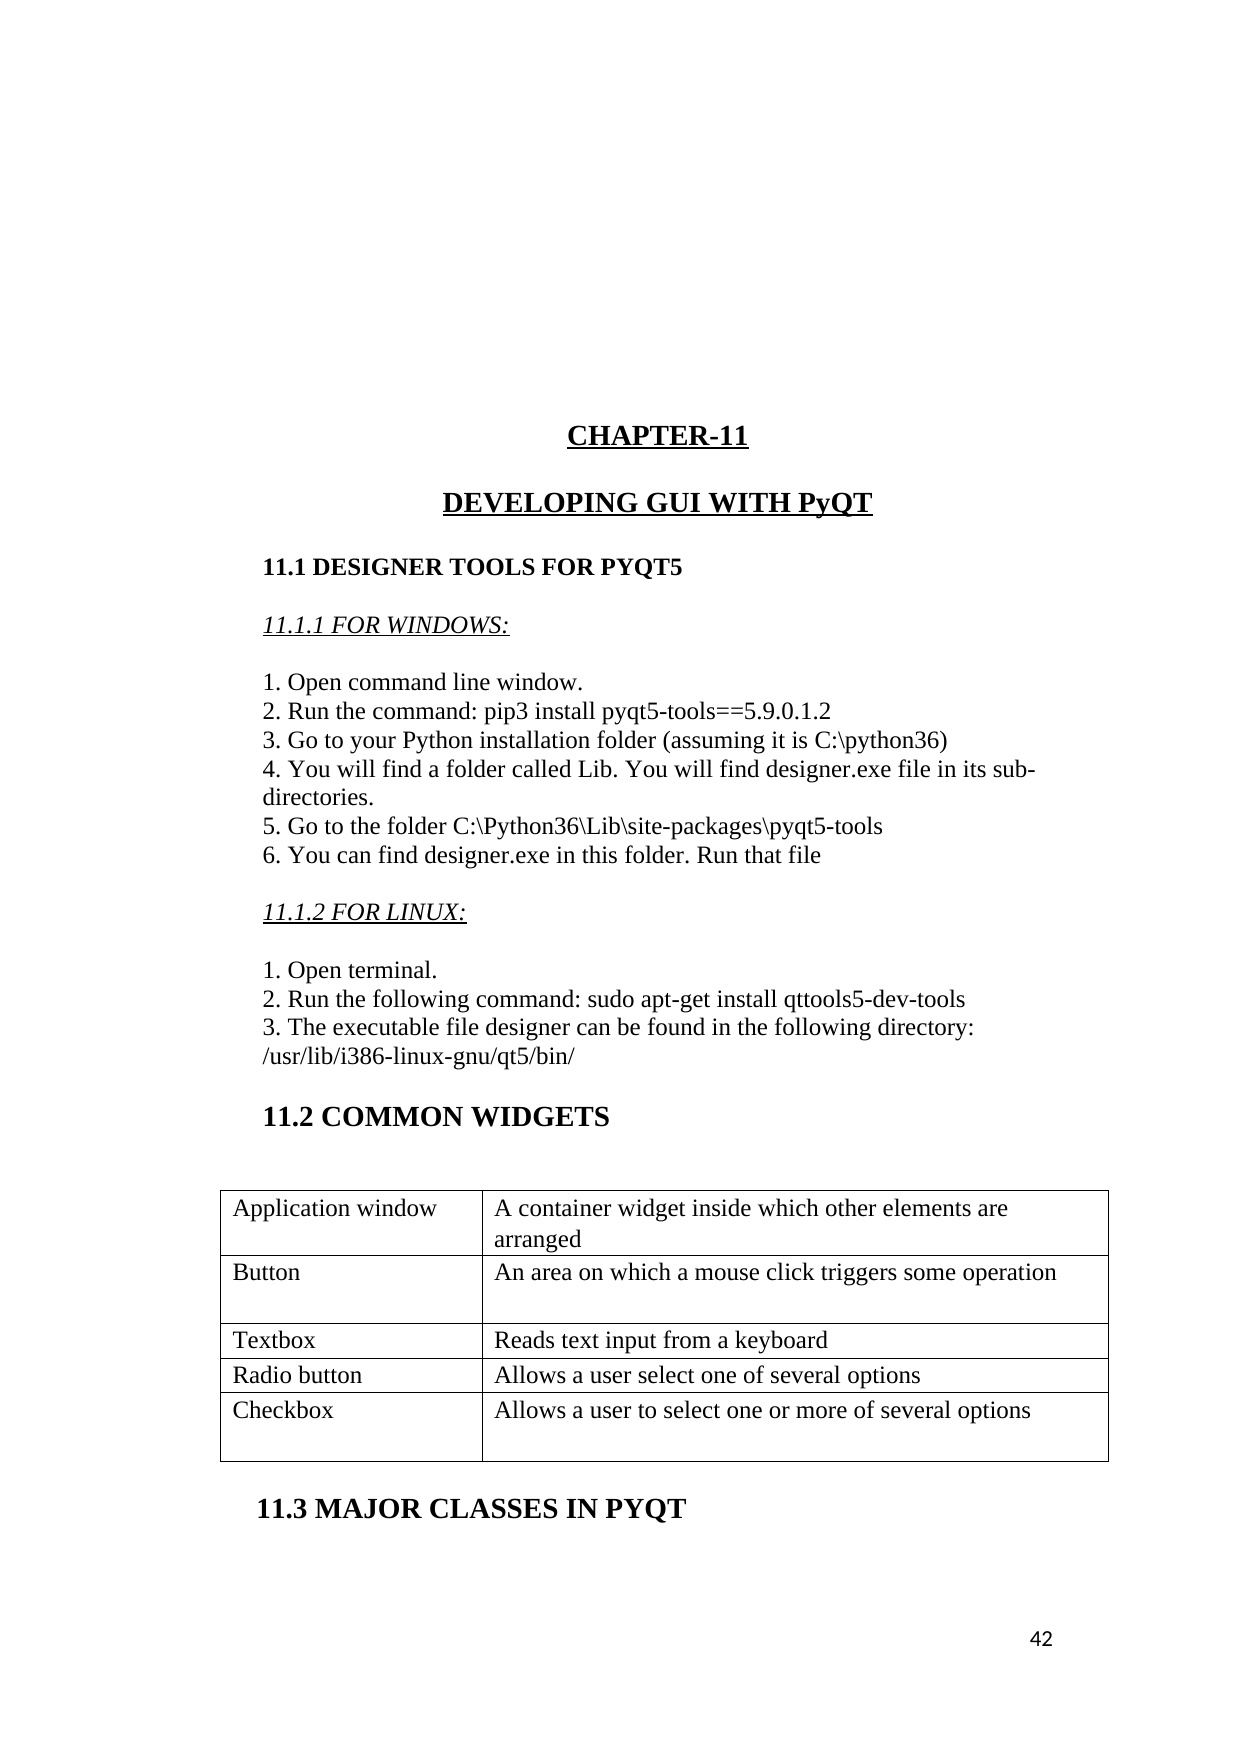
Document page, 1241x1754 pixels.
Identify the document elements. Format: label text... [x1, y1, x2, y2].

list 2. Run the command: pip3 install pyqt5-tools==5.9.0.1.2 [262, 696, 1053, 725]
table_cell Allows a user select one of several options [483, 1359, 1108, 1392]
list 3. The executable file designer can be found in the following directory: [262, 1012, 1053, 1041]
list directories. [262, 782, 1053, 811]
list 5. Go to the folder C:\Python36\Lib\site-packages\pyqt5-tools [262, 811, 1053, 840]
list 6. You can find designer.exe in this folder. Run that file [262, 840, 1053, 869]
table_cell Textbox [221, 1324, 482, 1357]
table_cell An area on which a mouse click triggers some operation [483, 1256, 1108, 1323]
table_cell Radio button [221, 1359, 482, 1392]
list DEVELOPING GUI WITH PyQT [262, 485, 1053, 519]
table_cell Checkbox [221, 1393, 482, 1461]
list 2. Run the following command: sudo apt-get install qttools5-dev-tools [262, 984, 1053, 1012]
table_header Application window [221, 1191, 482, 1255]
list 11.1.1 FOR WINDOWS: [262, 610, 1053, 639]
table_header A container widget inside which other elements are arranged [483, 1191, 1108, 1255]
text 11.3 MAJOR CLASSES IN PYQT [187, 1491, 1053, 1524]
table_cell Button [221, 1256, 482, 1323]
list 11.2 COMMON WIDGETS [262, 1099, 1053, 1132]
list 3. Go to your Python installation folder (assuming it is C:\python36) [262, 725, 1053, 754]
list 4. You will find a folder called Lib. You will find designer.exe file in its sub- [262, 754, 1053, 782]
table_cell Reads text input from a keyboard [483, 1324, 1108, 1357]
list 1. Open terminal. [262, 955, 1053, 984]
list 11.1 DESIGNER TOOLS FOR PYQT5 [262, 552, 1053, 581]
list 11.1.2 FOR LINUX: [262, 897, 1053, 926]
list CHAPTER-11 [262, 418, 1053, 452]
table_cell Allows a user to select one or more of several options [483, 1393, 1108, 1461]
list /usr/lib/i386-linux-gnu/qt5/bin/ [262, 1041, 1053, 1070]
list 1. Open command line window. [262, 667, 1053, 696]
